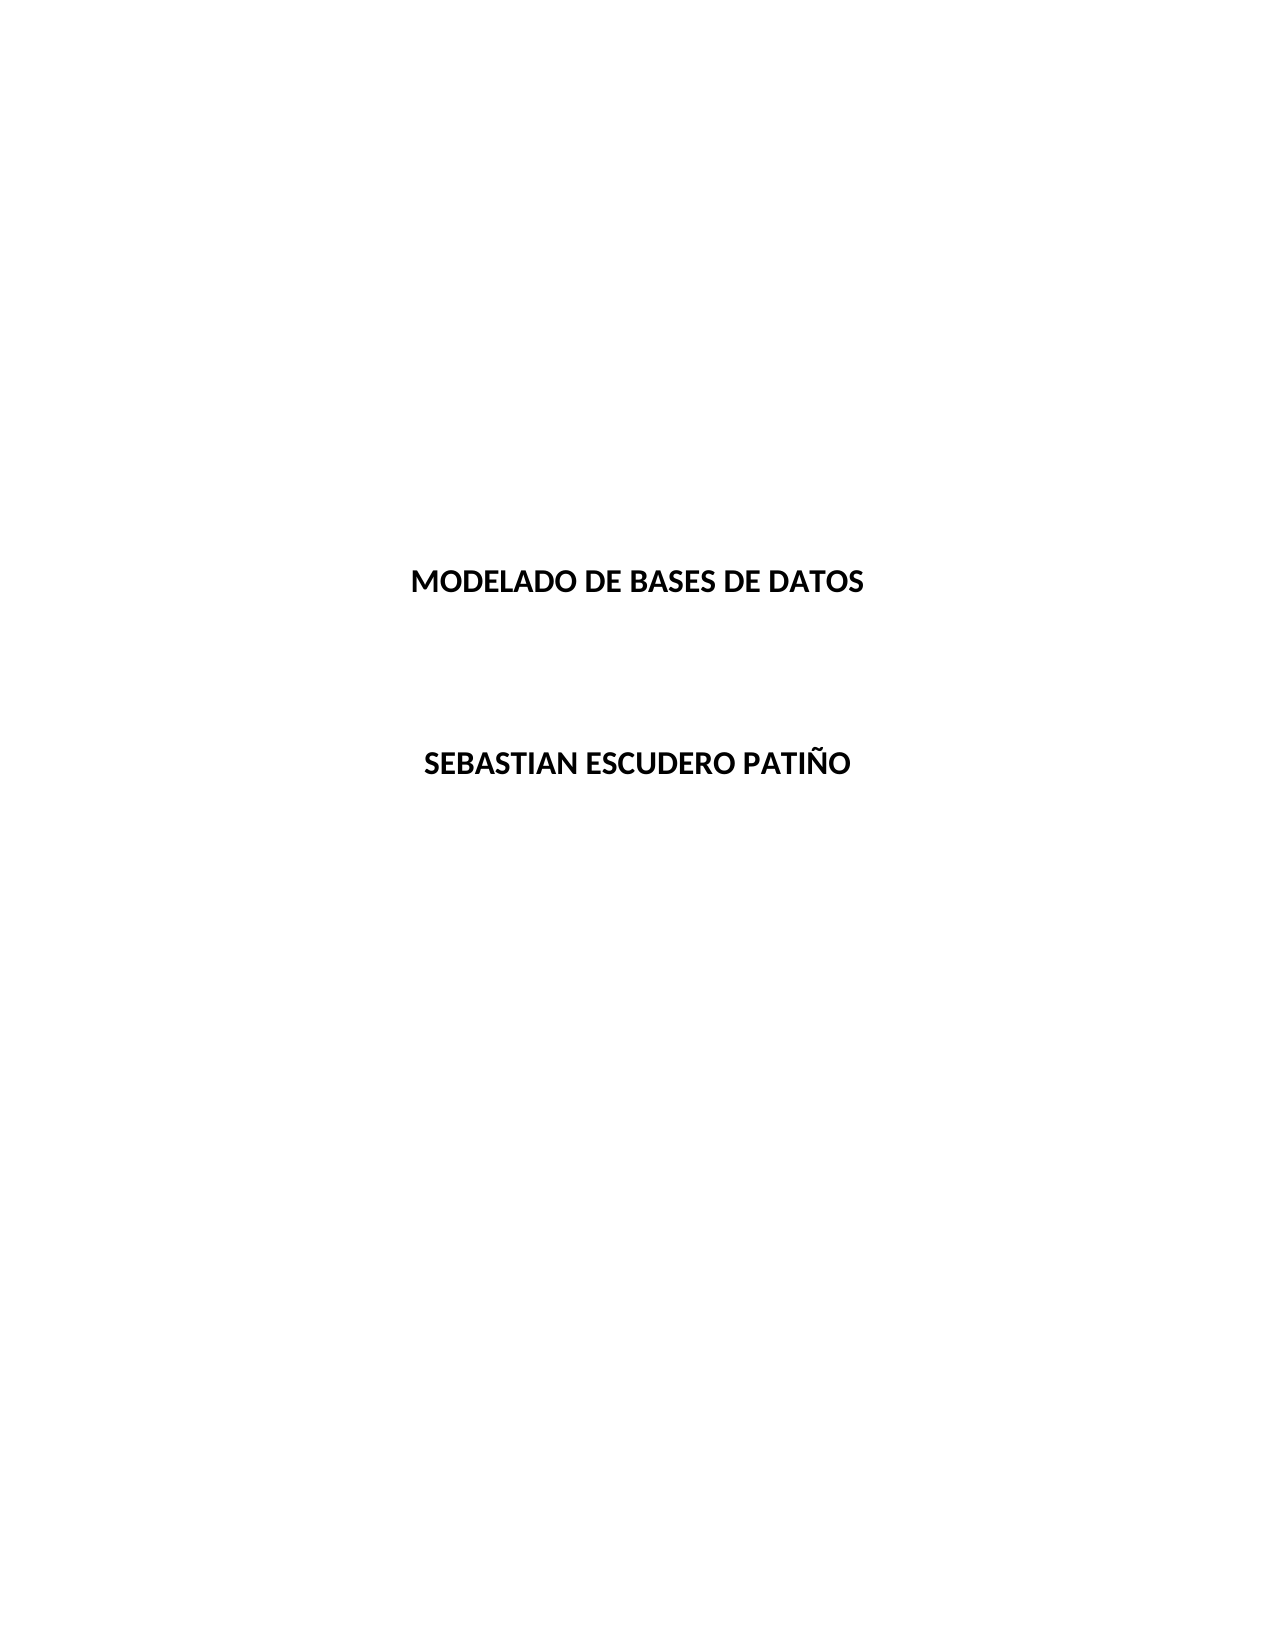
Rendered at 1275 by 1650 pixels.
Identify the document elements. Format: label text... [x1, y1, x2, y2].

text MODELADO DE BASES DE DATOS [75, 560, 1200, 601]
text SEBASTIAN ESCUDERO PATIÑO [75, 742, 1200, 783]
